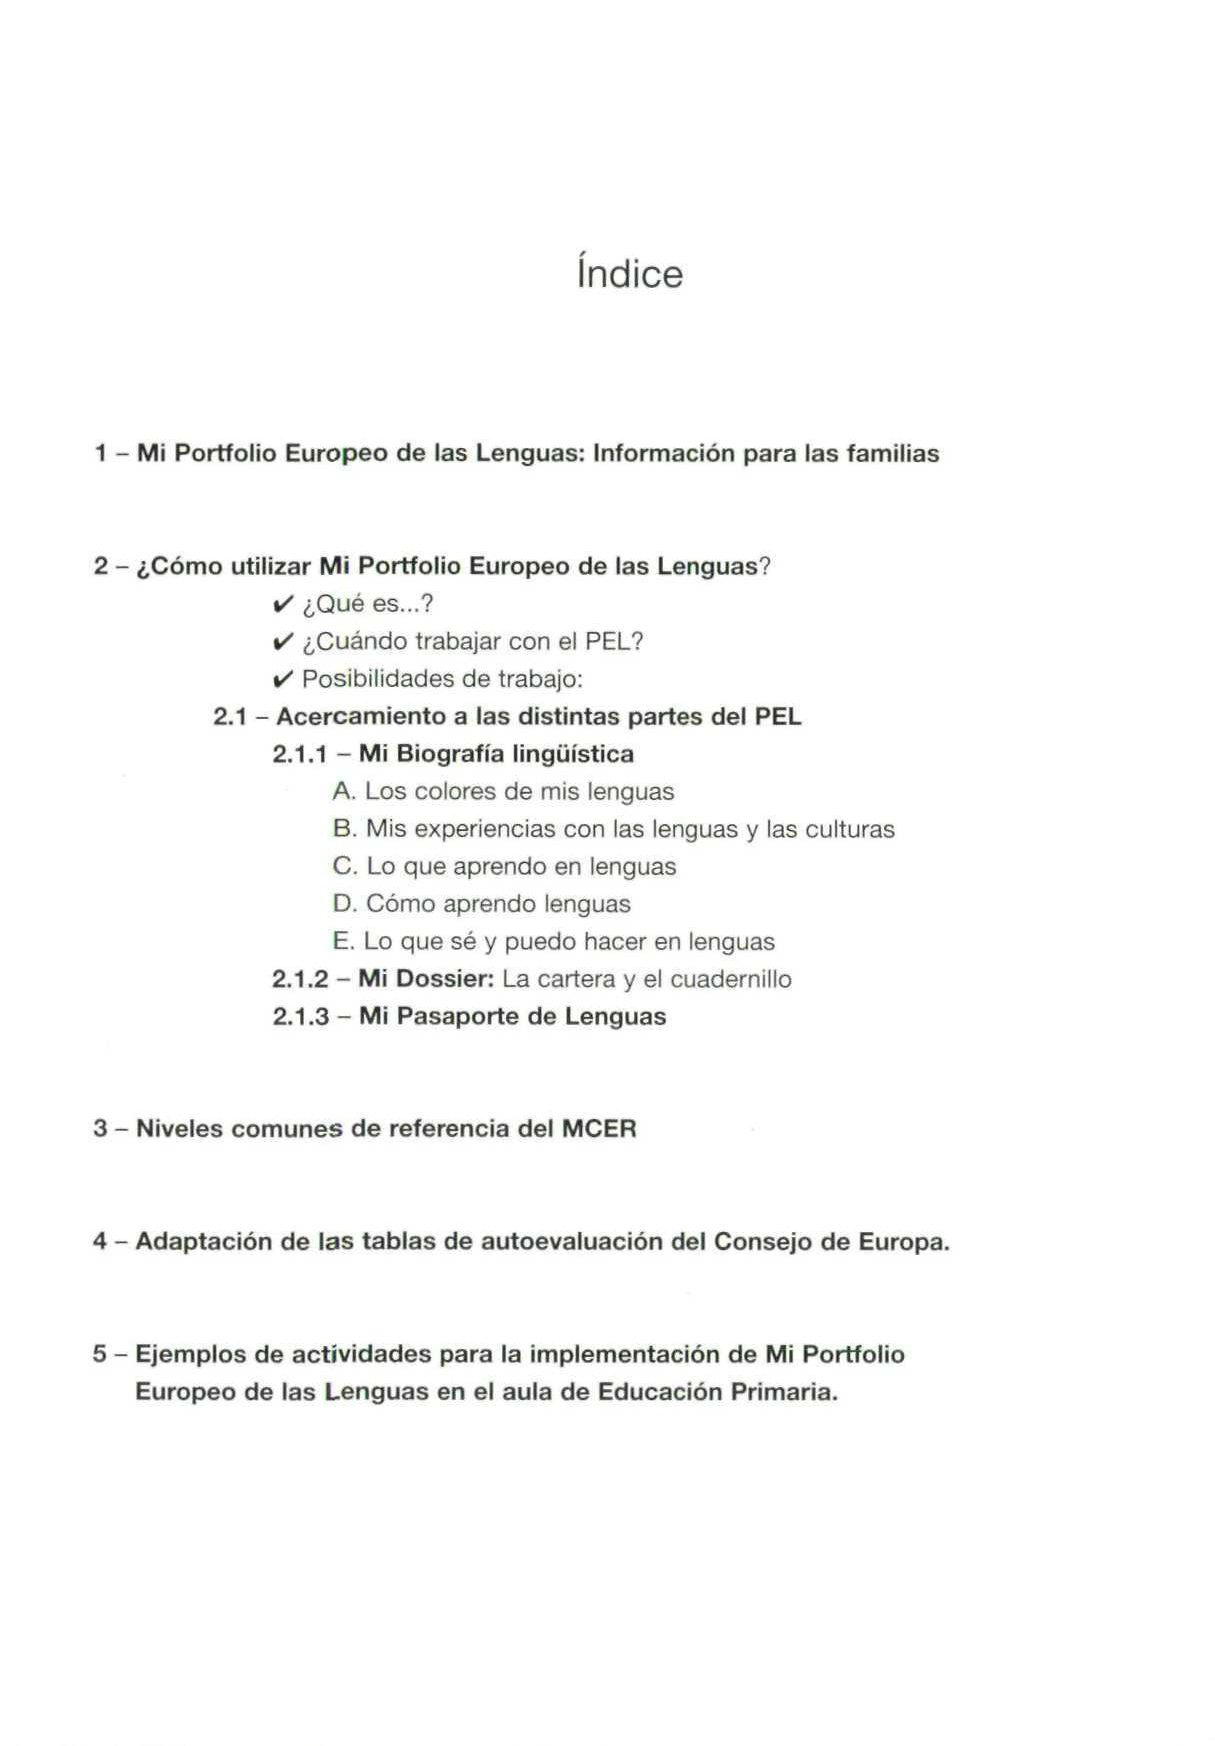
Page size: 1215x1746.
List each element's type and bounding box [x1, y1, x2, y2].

picture [16, 247, 1215, 1746]
